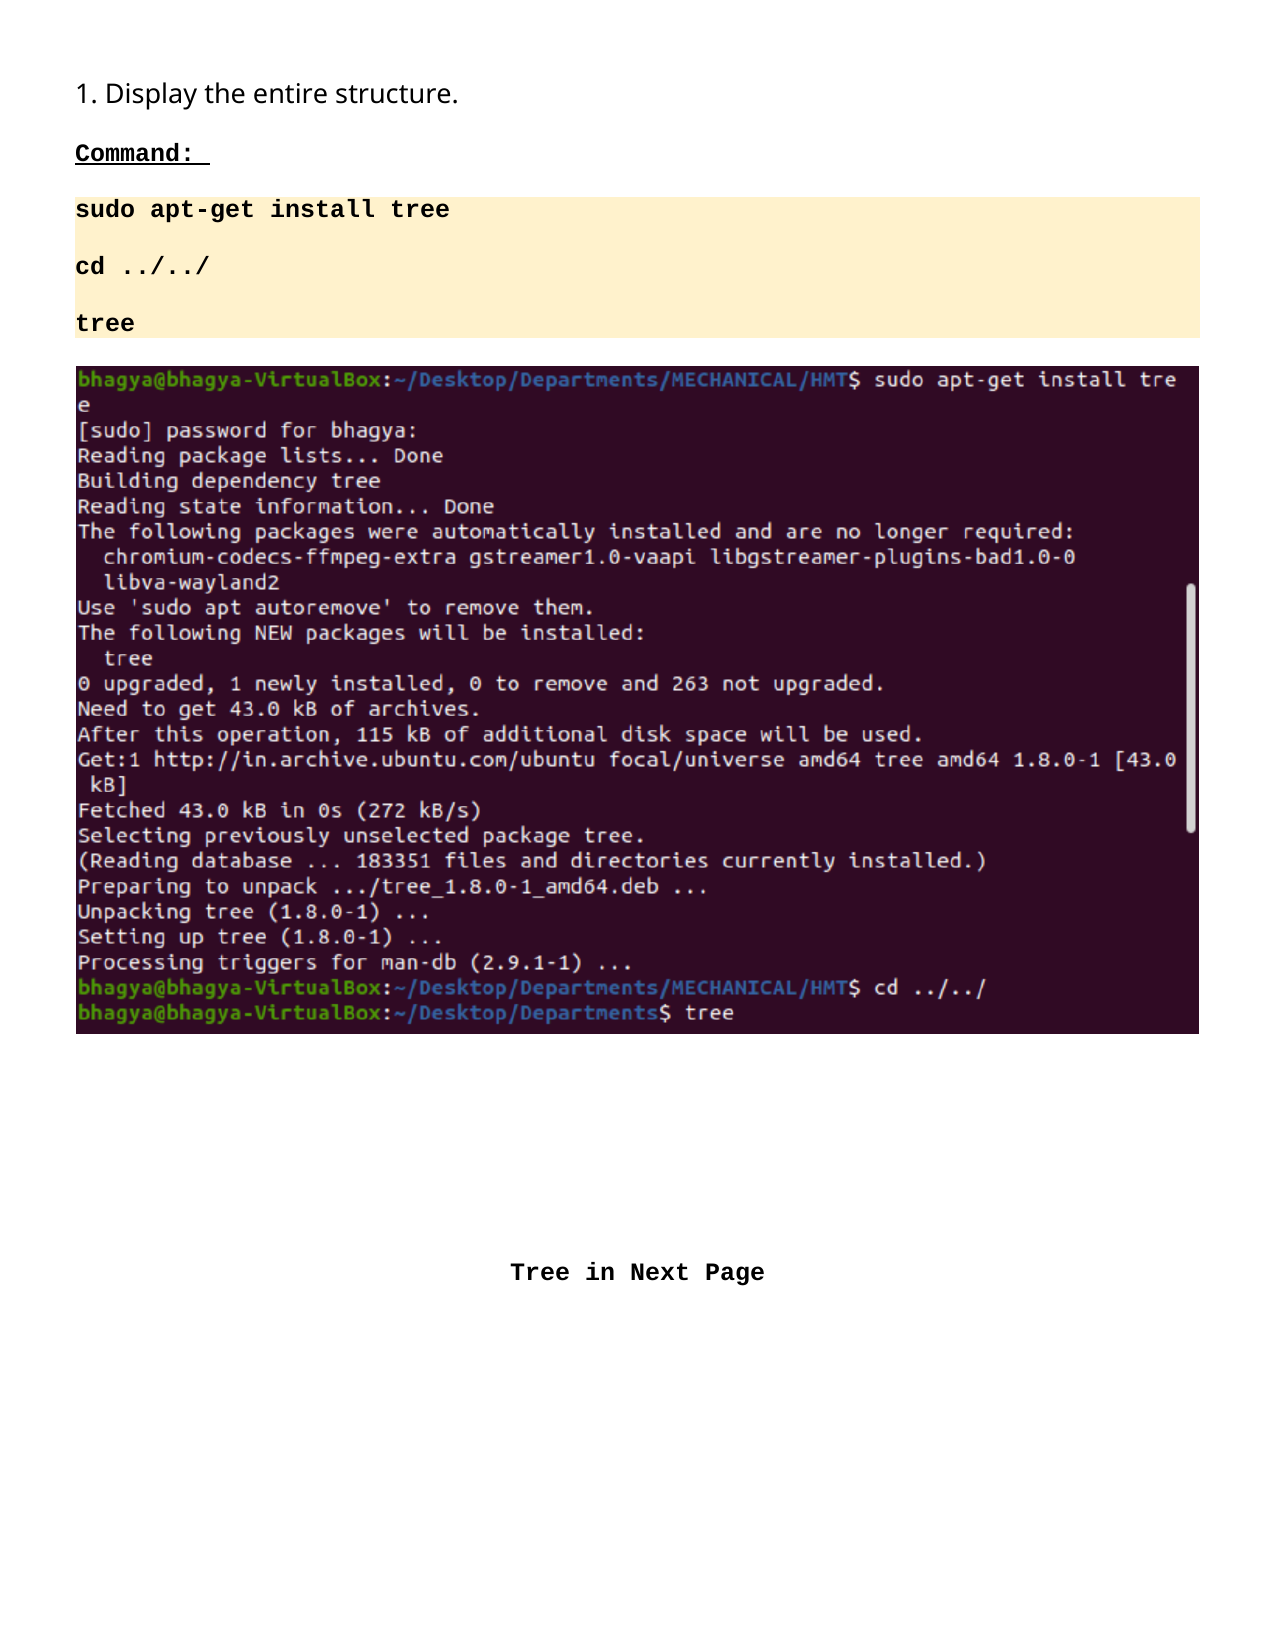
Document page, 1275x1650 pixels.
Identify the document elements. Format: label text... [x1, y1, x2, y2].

text tree [75, 310, 1200, 338]
text cd ../../ [75, 253, 1200, 282]
text Tree in Next Page [75, 1260, 1200, 1288]
text sudo apt-get install tree [75, 197, 1200, 225]
text Command: [75, 140, 1200, 168]
text 1. Display the entire structure. [75, 75, 1200, 112]
picture [76, 366, 1199, 1034]
